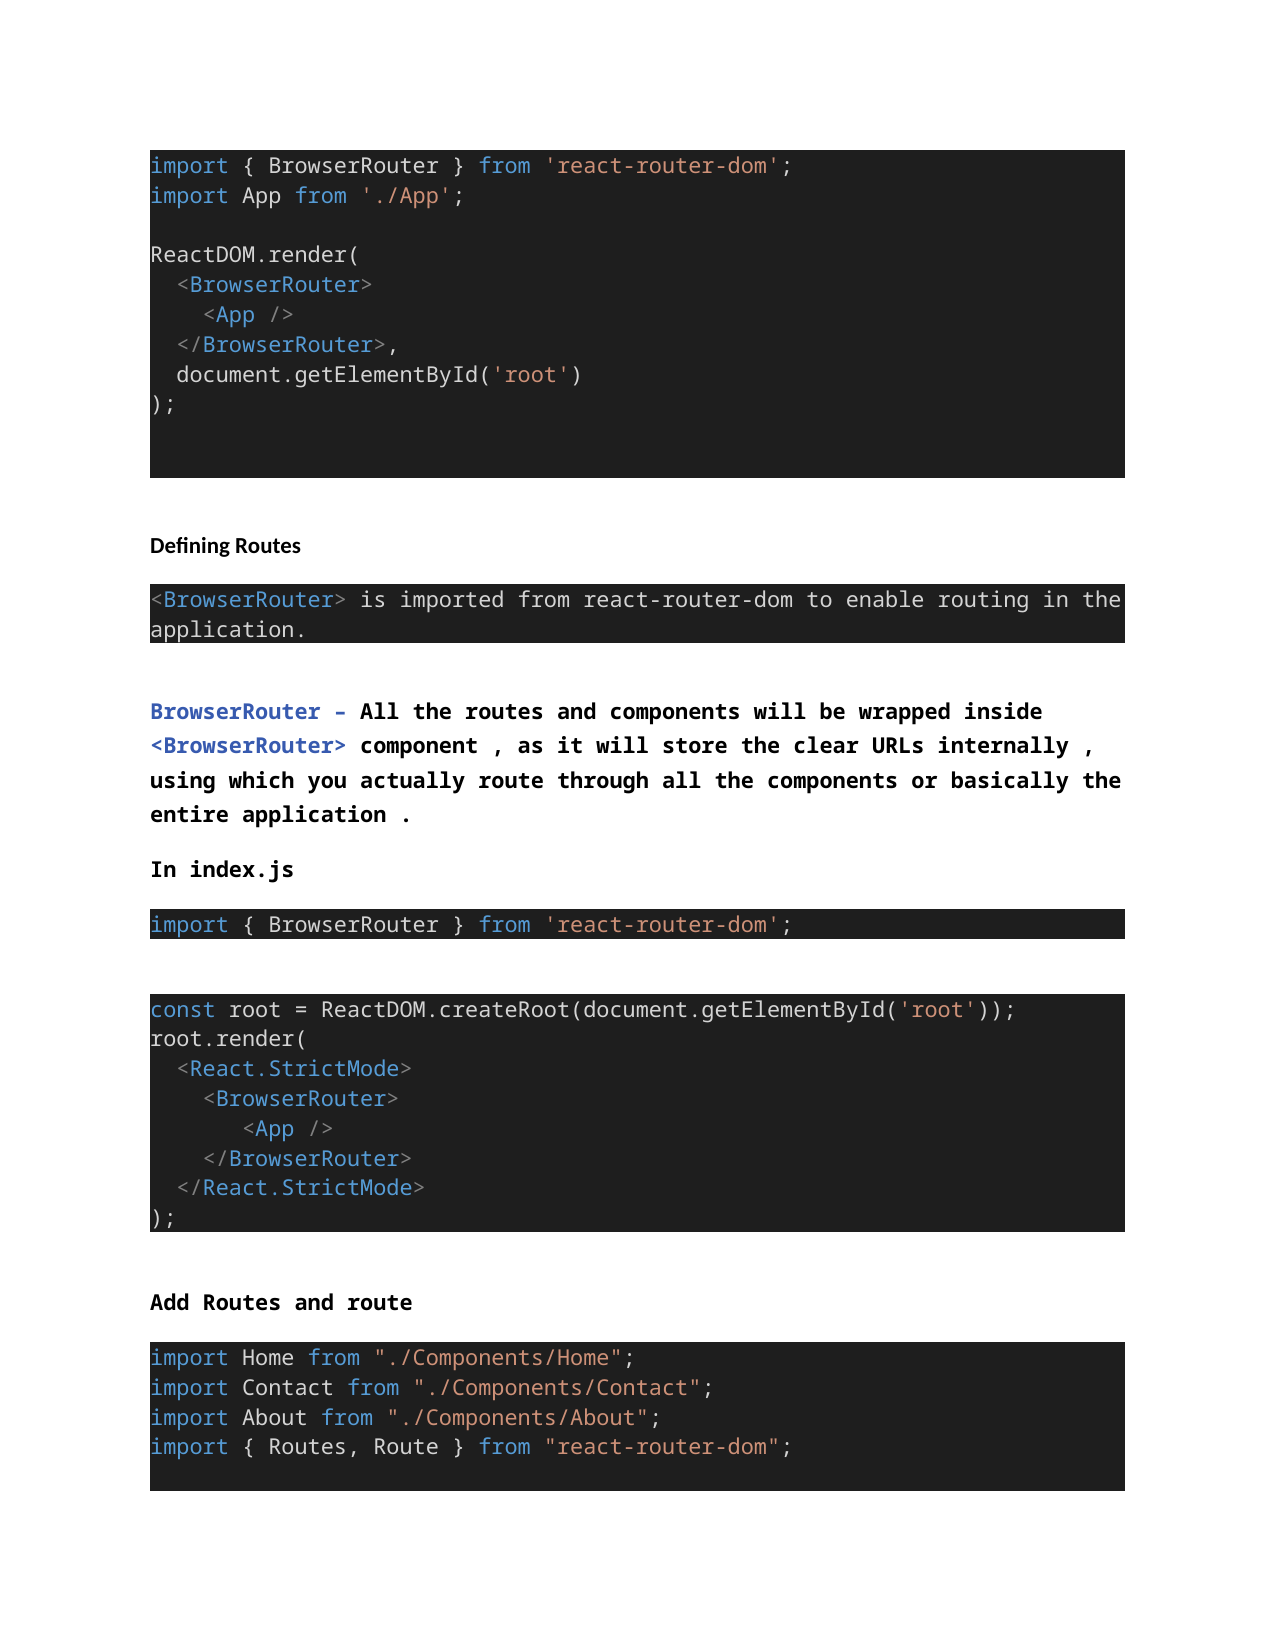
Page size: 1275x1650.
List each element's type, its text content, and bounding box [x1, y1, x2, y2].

text </BrowserRouter> [150, 1143, 1125, 1172]
text Defining Routes [150, 531, 1125, 559]
text <App /> [150, 299, 1125, 329]
text <React.StrictMode> [150, 1053, 1125, 1083]
text document.getElementById('root') [150, 358, 1125, 388]
text import Home from "./Components/Home"; [150, 1342, 1125, 1372]
text import App from './App'; [150, 180, 1125, 209]
text root.render( [150, 1023, 1125, 1053]
text <BrowserRouter> [150, 1083, 1125, 1113]
text </React.StrictMode> [150, 1172, 1125, 1202]
text import { BrowserRouter } from 'react-router-dom'; [150, 909, 1125, 939]
text <BrowserRouter> [150, 269, 1125, 299]
text import { Routes, Route } from "react-router-dom"; [150, 1431, 1125, 1461]
text import Contact from "./Components/Contact"; [150, 1372, 1125, 1402]
text <App /> [150, 1113, 1125, 1143]
text import { BrowserRouter } from 'react-router-dom'; [150, 150, 1125, 180]
text ); [150, 388, 1125, 418]
text </BrowserRouter>, [150, 329, 1125, 358]
text BrowserRouter – All the routes and components will be wrapped inside <BrowserRouter> component , as it will store the clear URLs internally , using which you actually route through all the components or basically the entire application . [150, 696, 1125, 829]
text ); [150, 1202, 1125, 1232]
text ReactDOM.render( [150, 239, 1125, 269]
text Add Routes and route [150, 1287, 1125, 1317]
text import About from "./Components/About"; [150, 1402, 1125, 1431]
text const root = ReactDOM.createRoot(document.getElementById('root')); [150, 994, 1125, 1023]
text <BrowserRouter> is imported from react-router-dom to enable routing in the application. [150, 584, 1125, 643]
text In index.js [150, 854, 1125, 884]
